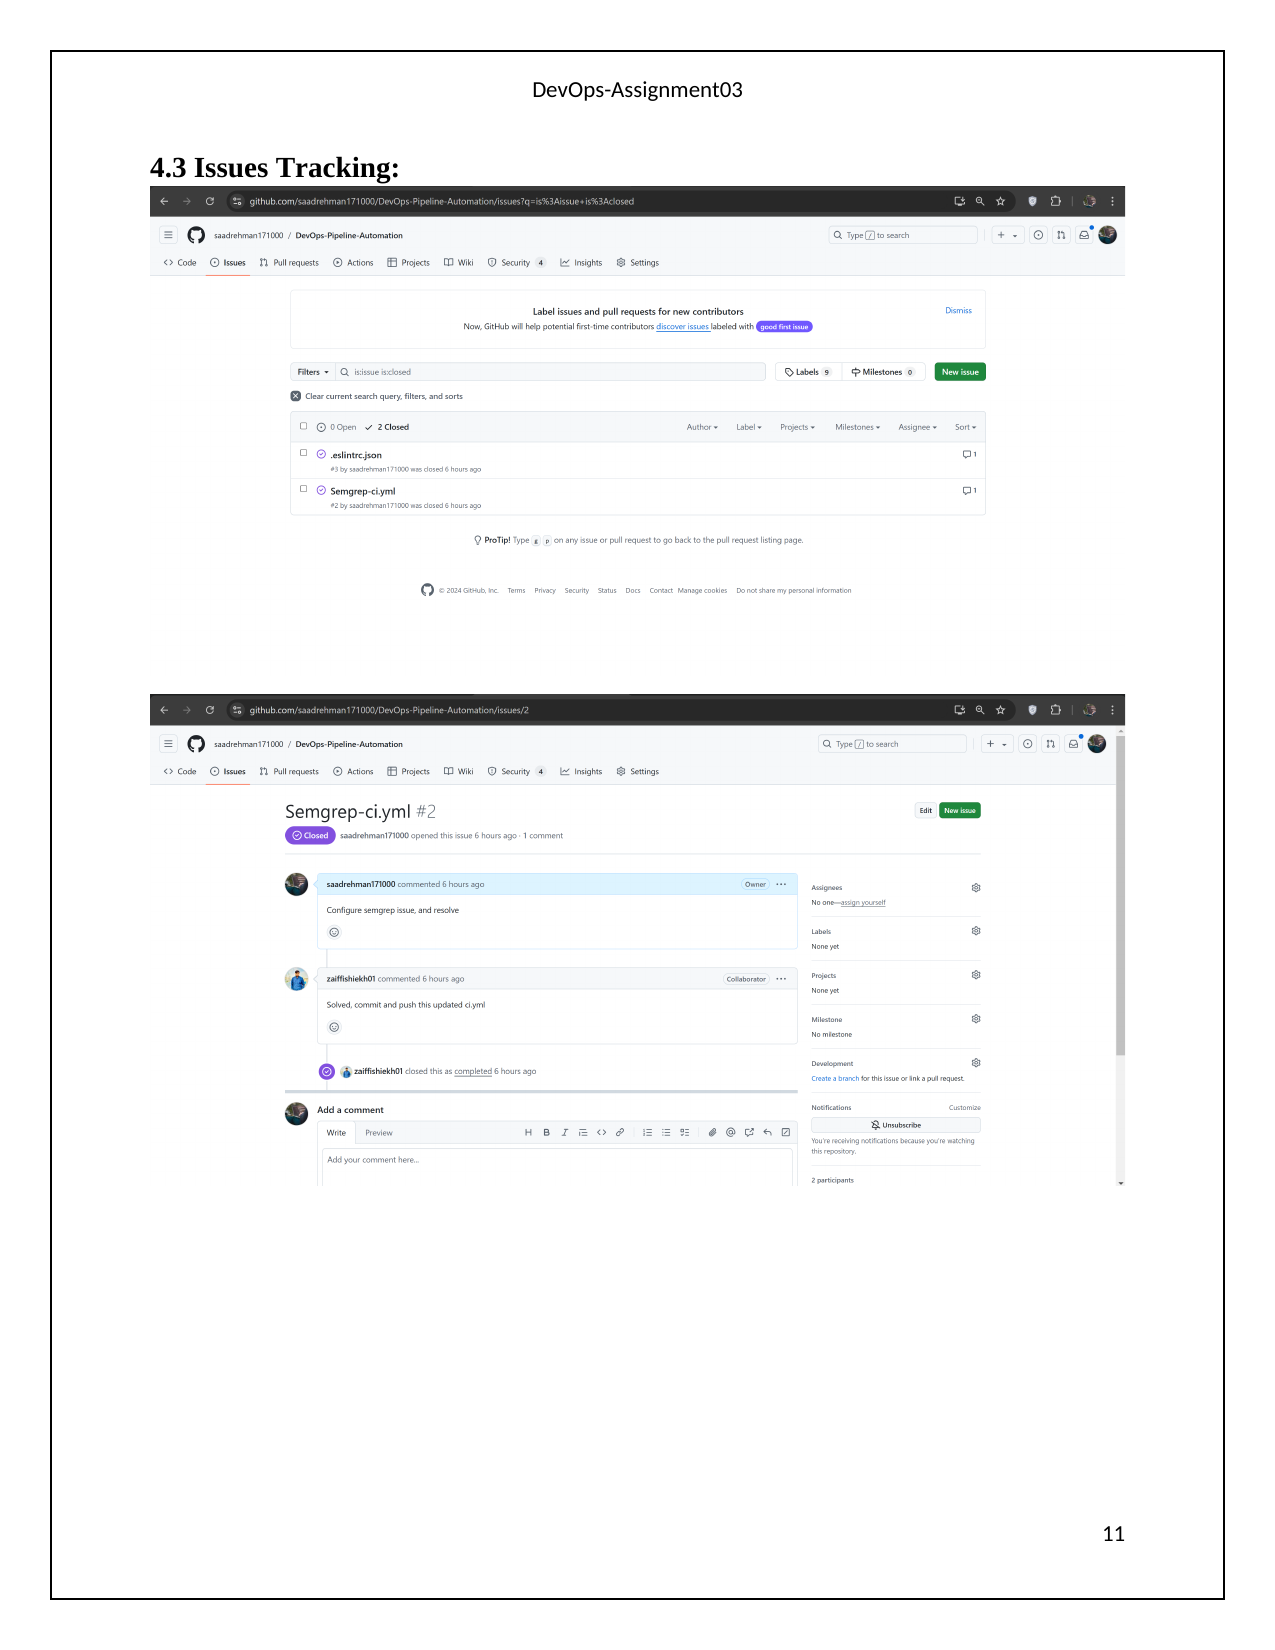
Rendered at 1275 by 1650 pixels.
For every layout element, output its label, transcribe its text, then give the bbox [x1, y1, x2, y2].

subtitle 4.3 Issues Tracking: [150, 150, 1125, 183]
picture [150, 186, 1125, 676]
picture [150, 694, 1125, 1186]
